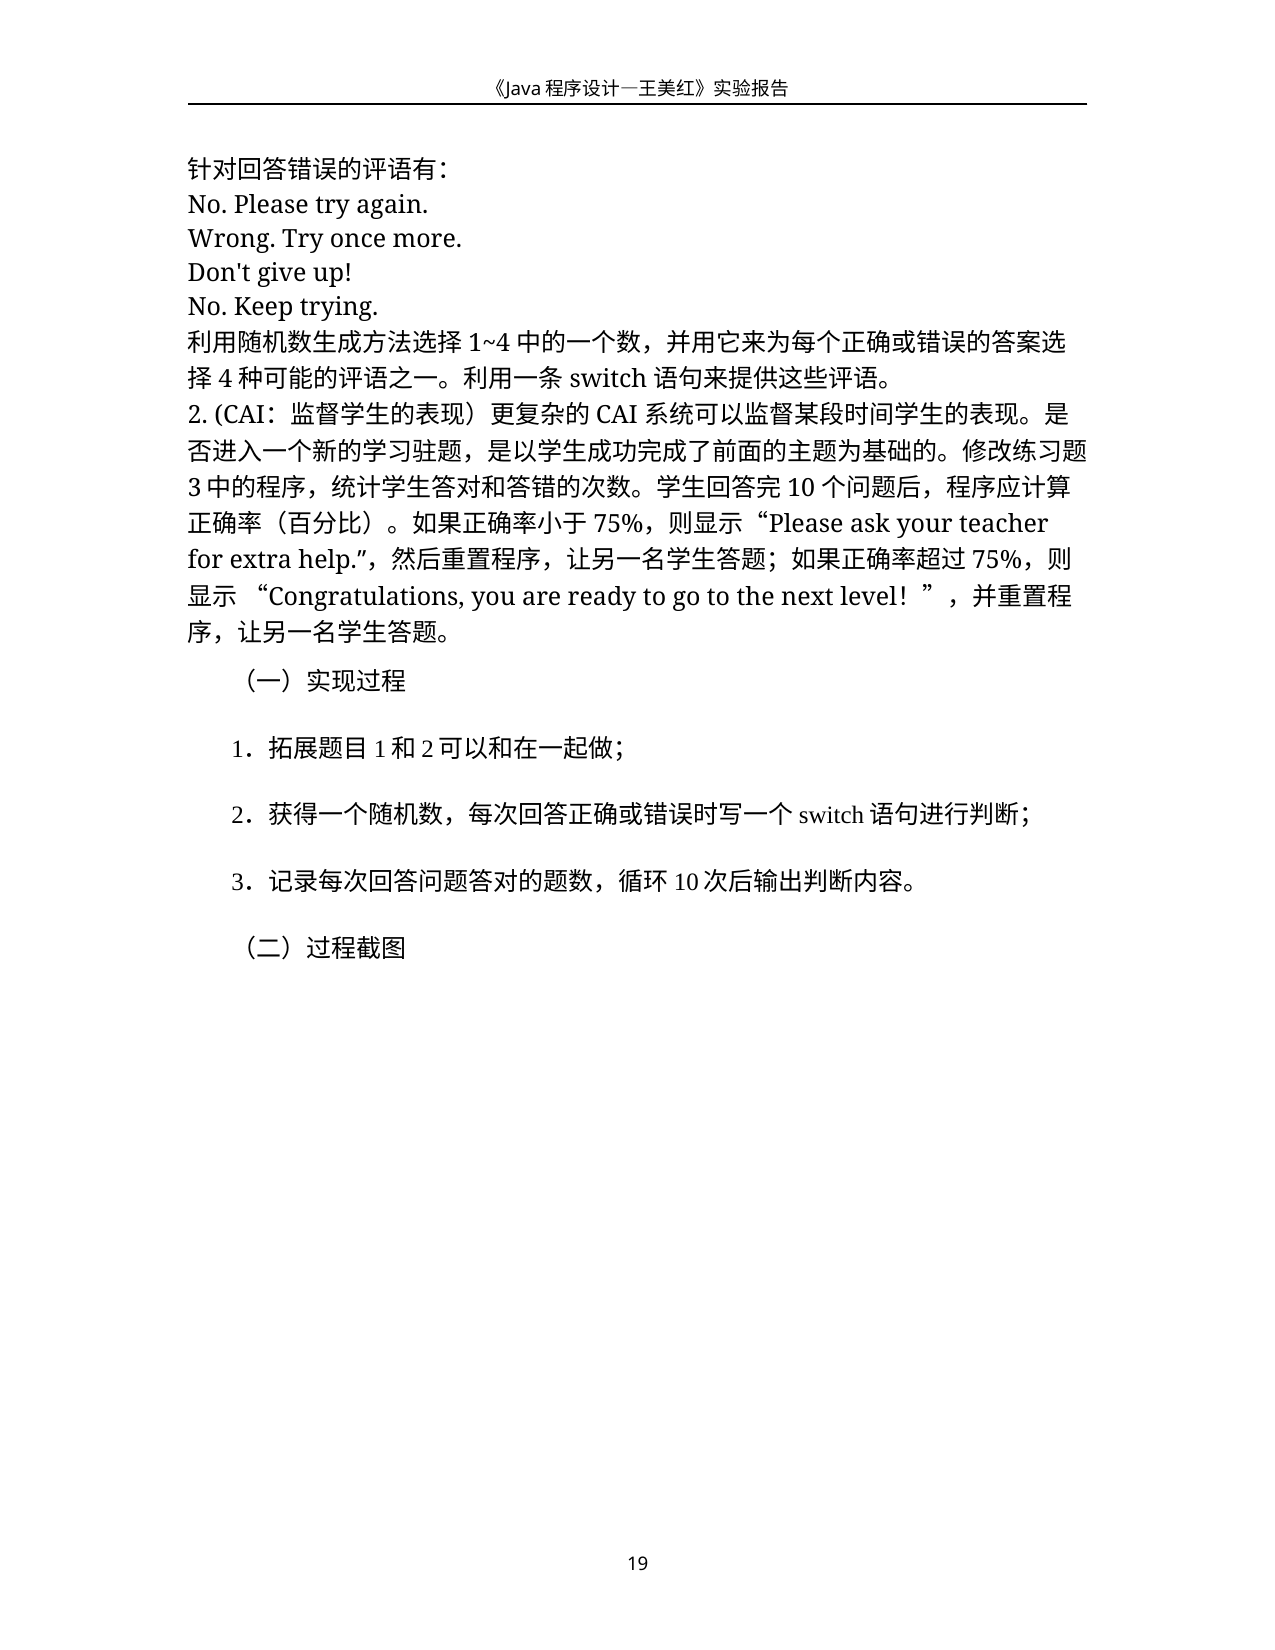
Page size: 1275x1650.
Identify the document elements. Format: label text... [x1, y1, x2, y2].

list 获得一个随机数，每次回答正确或错误时写一个switch语句进行判断； [187, 795, 1087, 831]
list 实现过程 [187, 661, 1087, 697]
list 记录每次回答问题答对的题数，循环10次后输出判断内容。 [187, 862, 1087, 898]
list 过程截图 [187, 929, 1087, 965]
list 拓展题目1和2可以和在一起做； [187, 728, 1087, 764]
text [187, 150, 1087, 649]
